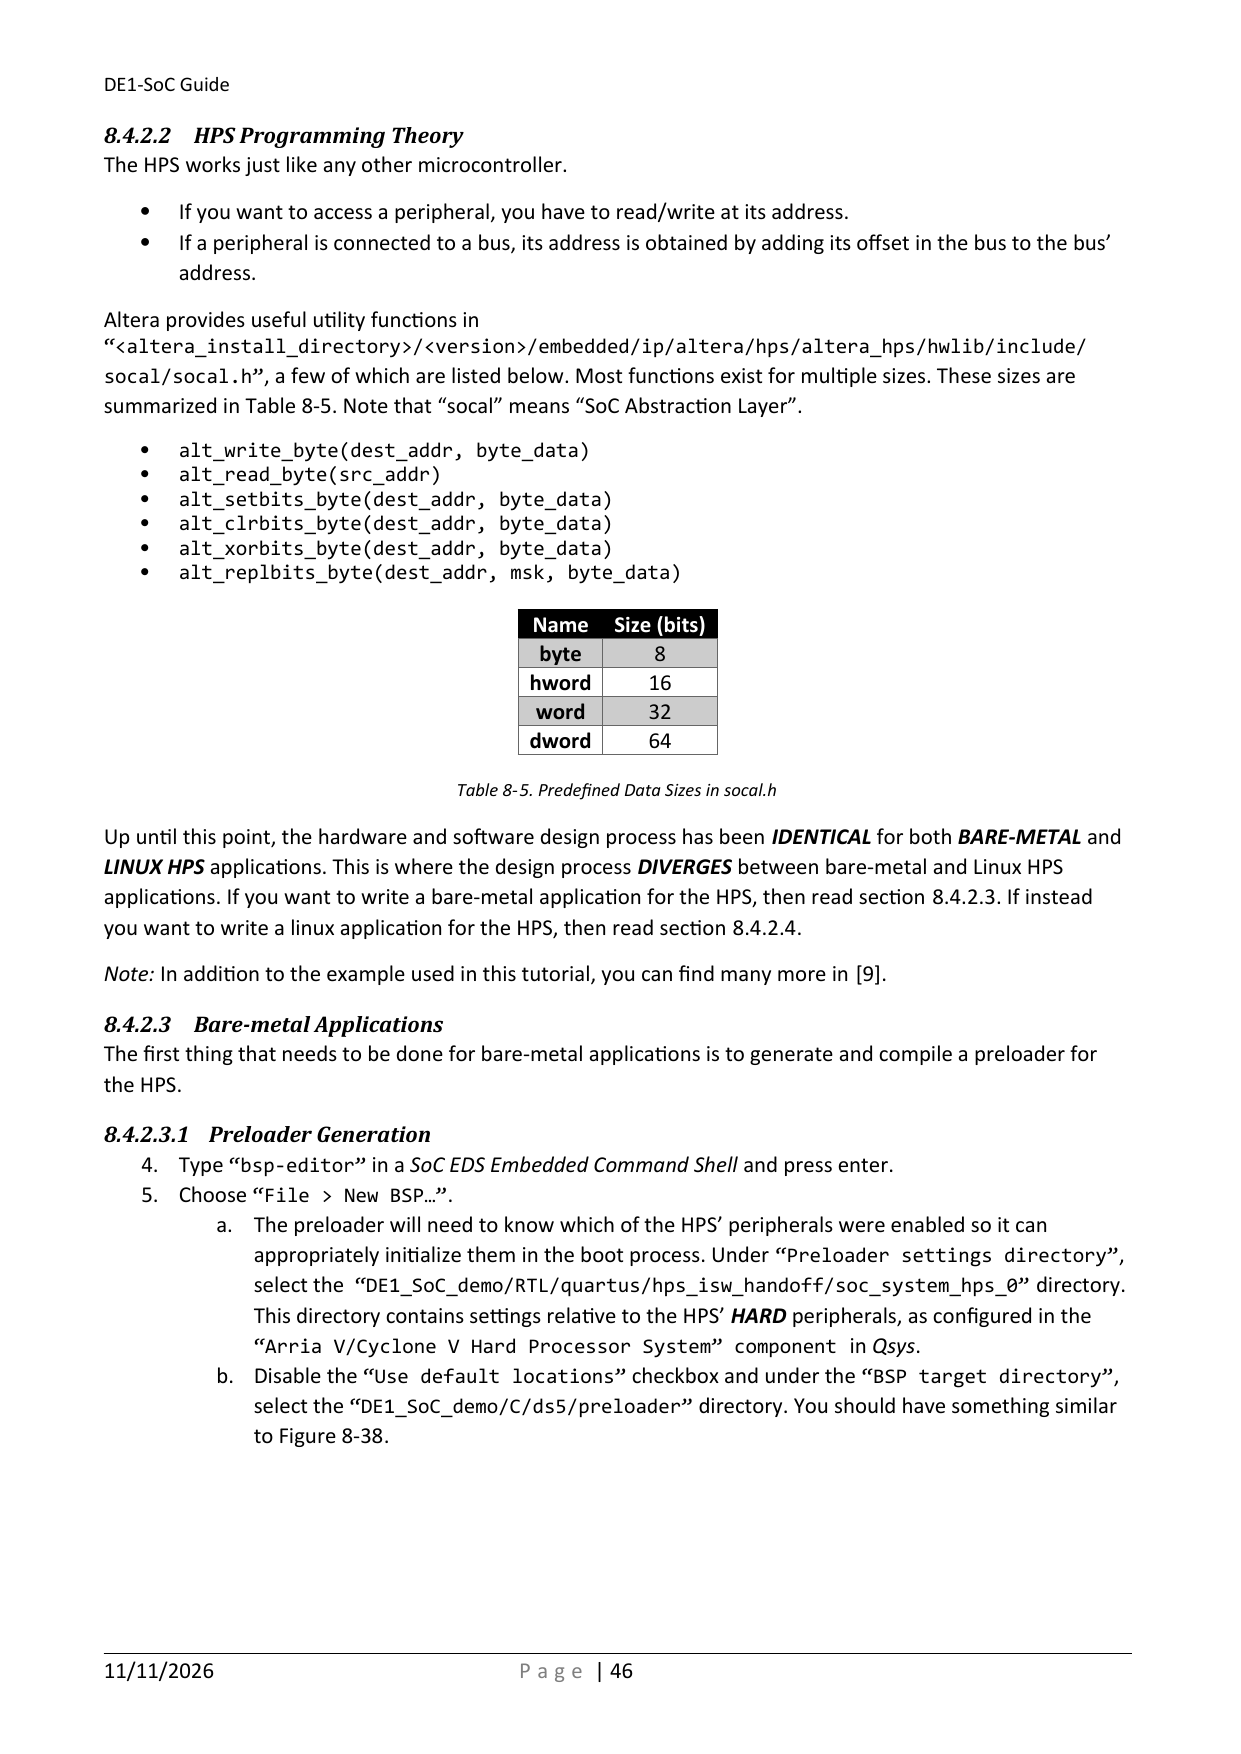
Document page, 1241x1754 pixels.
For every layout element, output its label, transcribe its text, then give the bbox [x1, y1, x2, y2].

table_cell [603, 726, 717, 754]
subtitle HPS Programming Theory [103, 122, 1132, 148]
list Choose “File > New BSP…”. [141, 1180, 1132, 1208]
text Note: In addition to the example used in this tutorial, you can find many more in . [103, 959, 1132, 987]
list alt_write_byte(dest_addr, byte_data) [141, 438, 1132, 463]
text The first thing that needs to be done for bare-metal applications is to generate and compile a preloader for the HPS. [103, 1039, 1132, 1098]
list The preloader will need to know which of the HPS’ peripherals were enabled so it can appropriately initialize them in the boot process. Under “Preloader settings directory”, select the “DE1_SoC_demo/RTL/quartus/hps_isw_handoff/soc_system_hps_0” directory. This directory contains settings relative to the HPS’ hard peripherals, as configured in the “Arria V/Cyclone V Hard Processor System” component in Qsys. [216, 1210, 1132, 1359]
list alt_clrbits_byte(dest_addr, byte_data) [141, 511, 1132, 536]
list If a peripheral is connected to a bus, its address is obtained by adding its offset in the bus to the bus’ address. [141, 228, 1132, 286]
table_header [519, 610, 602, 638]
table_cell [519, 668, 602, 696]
list Type “bsp-editor” in a SoC EDS Embedded Command Shell and press enter. [141, 1150, 1132, 1178]
list If you want to access a peripheral, you have to read/write at its address. [141, 197, 1132, 226]
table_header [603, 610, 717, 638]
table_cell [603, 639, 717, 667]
list alt_read_byte(src_addr) [141, 463, 1132, 487]
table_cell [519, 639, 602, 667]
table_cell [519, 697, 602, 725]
subtitle Preloader Generation [103, 1121, 1132, 1148]
list alt_replbits_byte(dest_addr, msk, byte_data) [141, 560, 1132, 609]
list alt_setbits_byte(dest_addr, byte_data) [141, 487, 1132, 511]
text The HPS works just like any other microcontroller. [103, 151, 1132, 179]
text Up until this point, the hardware and software design process has been identical for both Bare-metal and Linux HPS applications. This is where the design process diverges between bare-metal and Linux HPS applications. If you want to write a bare-metal application for the HPS, then read section 8.4.2.3. If instead you want to write a linux application for the HPS, then read section 8.4.2.4. [103, 822, 1132, 941]
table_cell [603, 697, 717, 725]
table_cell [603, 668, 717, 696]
subtitle Bare-metal Applications [103, 1011, 1132, 1037]
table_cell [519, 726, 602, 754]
list alt_xorbits_byte(dest_addr, byte_data) [141, 536, 1132, 560]
